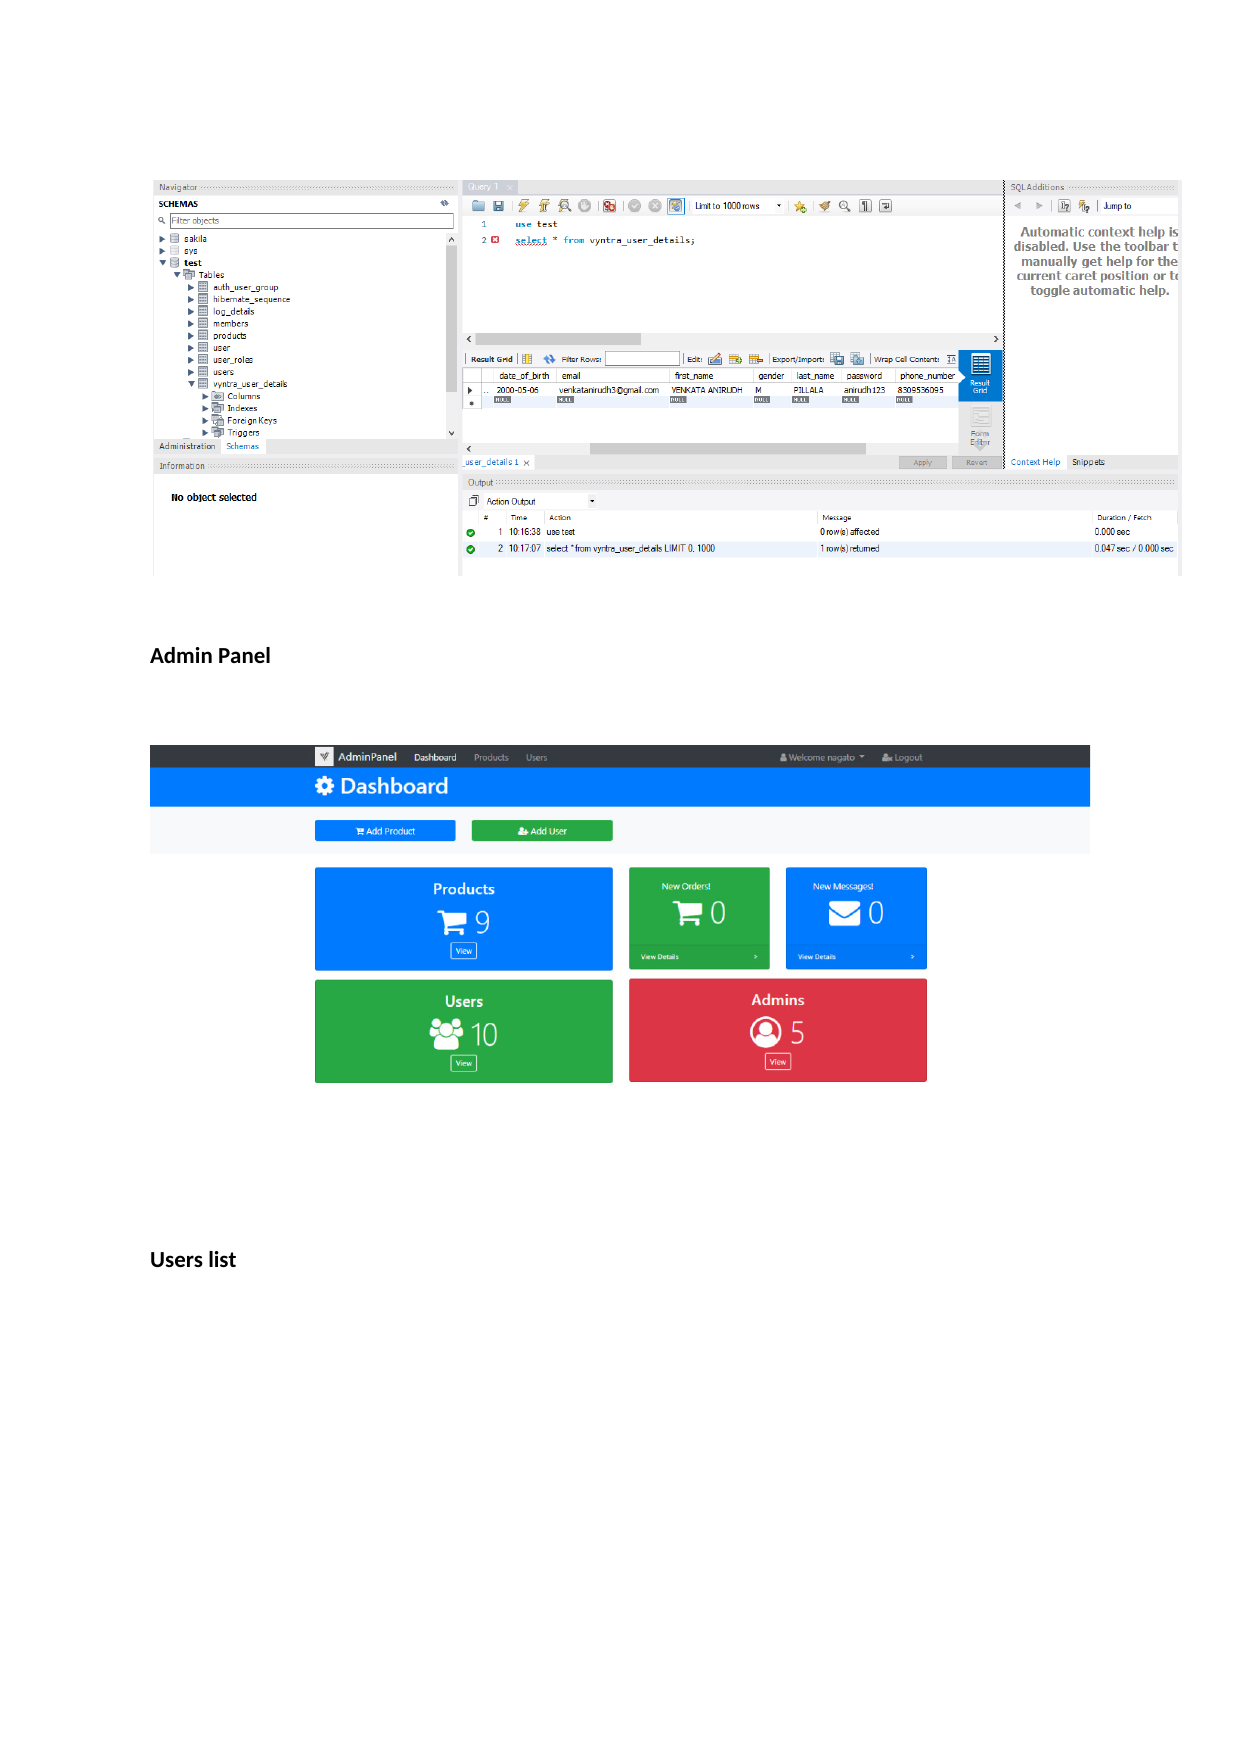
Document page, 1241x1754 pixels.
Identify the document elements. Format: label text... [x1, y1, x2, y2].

text Users list [150, 1245, 1090, 1273]
picture [150, 745, 1091, 1180]
text Admin Panel [150, 641, 1090, 669]
picture [153, 180, 1182, 576]
